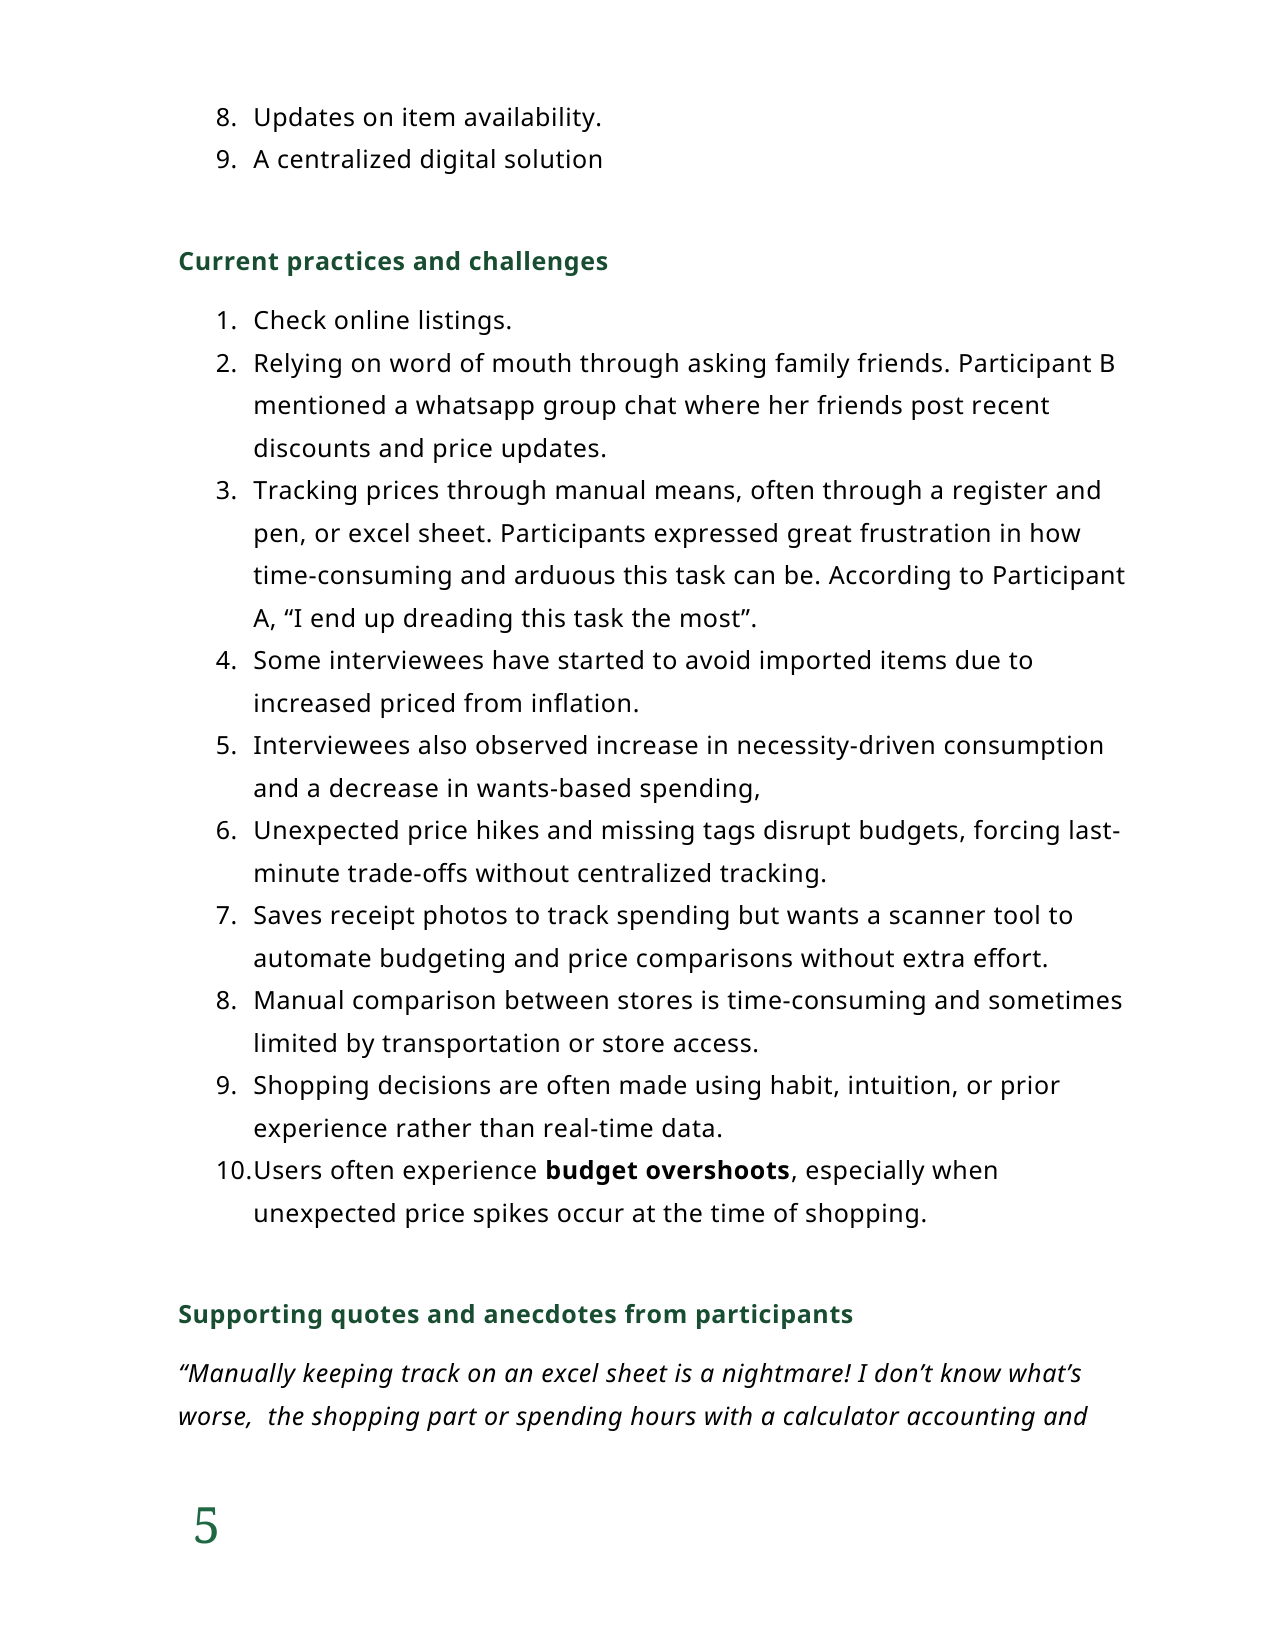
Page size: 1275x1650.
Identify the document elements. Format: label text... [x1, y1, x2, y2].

subtitle Supporting quotes and anecdotes from participants [178, 1297, 1134, 1331]
list Updates on item availability. [216, 99, 1134, 133]
list Unexpected price hikes and missing tags disrupt budgets, forcing last-minute trade-offs without centralized tracking. [216, 813, 1134, 889]
list A centralized digital solution [216, 142, 1134, 176]
list Some interviewees have started to avoid imported items due to increased priced from inflation. [216, 643, 1134, 719]
list Users often experience budget overshoots, especially when unexpected price spikes occur at the time of shopping. [216, 1153, 1134, 1272]
list Check online listings. [216, 303, 1134, 337]
list Shopping decisions are often made using habit, intuition, or prior experience rather than real-time data. [216, 1068, 1134, 1144]
list Manual comparison between stores is time-consuming and sometimes limited by transportation or store access. [216, 983, 1134, 1059]
subtitle Current practices and challenges [103, 201, 1134, 278]
list Interviewees also observed increase in necessity-driven consumption and a decrease in wants-based spending, [216, 728, 1134, 804]
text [178, 1356, 1134, 1433]
list Tracking prices through manual means, often through a register and pen, or excel sheet. Participants expressed great frustration in how time-consuming and arduous this task can be. According to Participant A, “I end up dreading this task the most”. [216, 473, 1134, 634]
list Saves receipt photos to track spending but wants a scanner tool to automate budgeting and price comparisons without extra effort. [216, 898, 1134, 974]
list Relying on word of mouth through asking family friends. Participant B mentioned a whatsapp group chat where her friends post recent discounts and price updates. [216, 345, 1134, 464]
